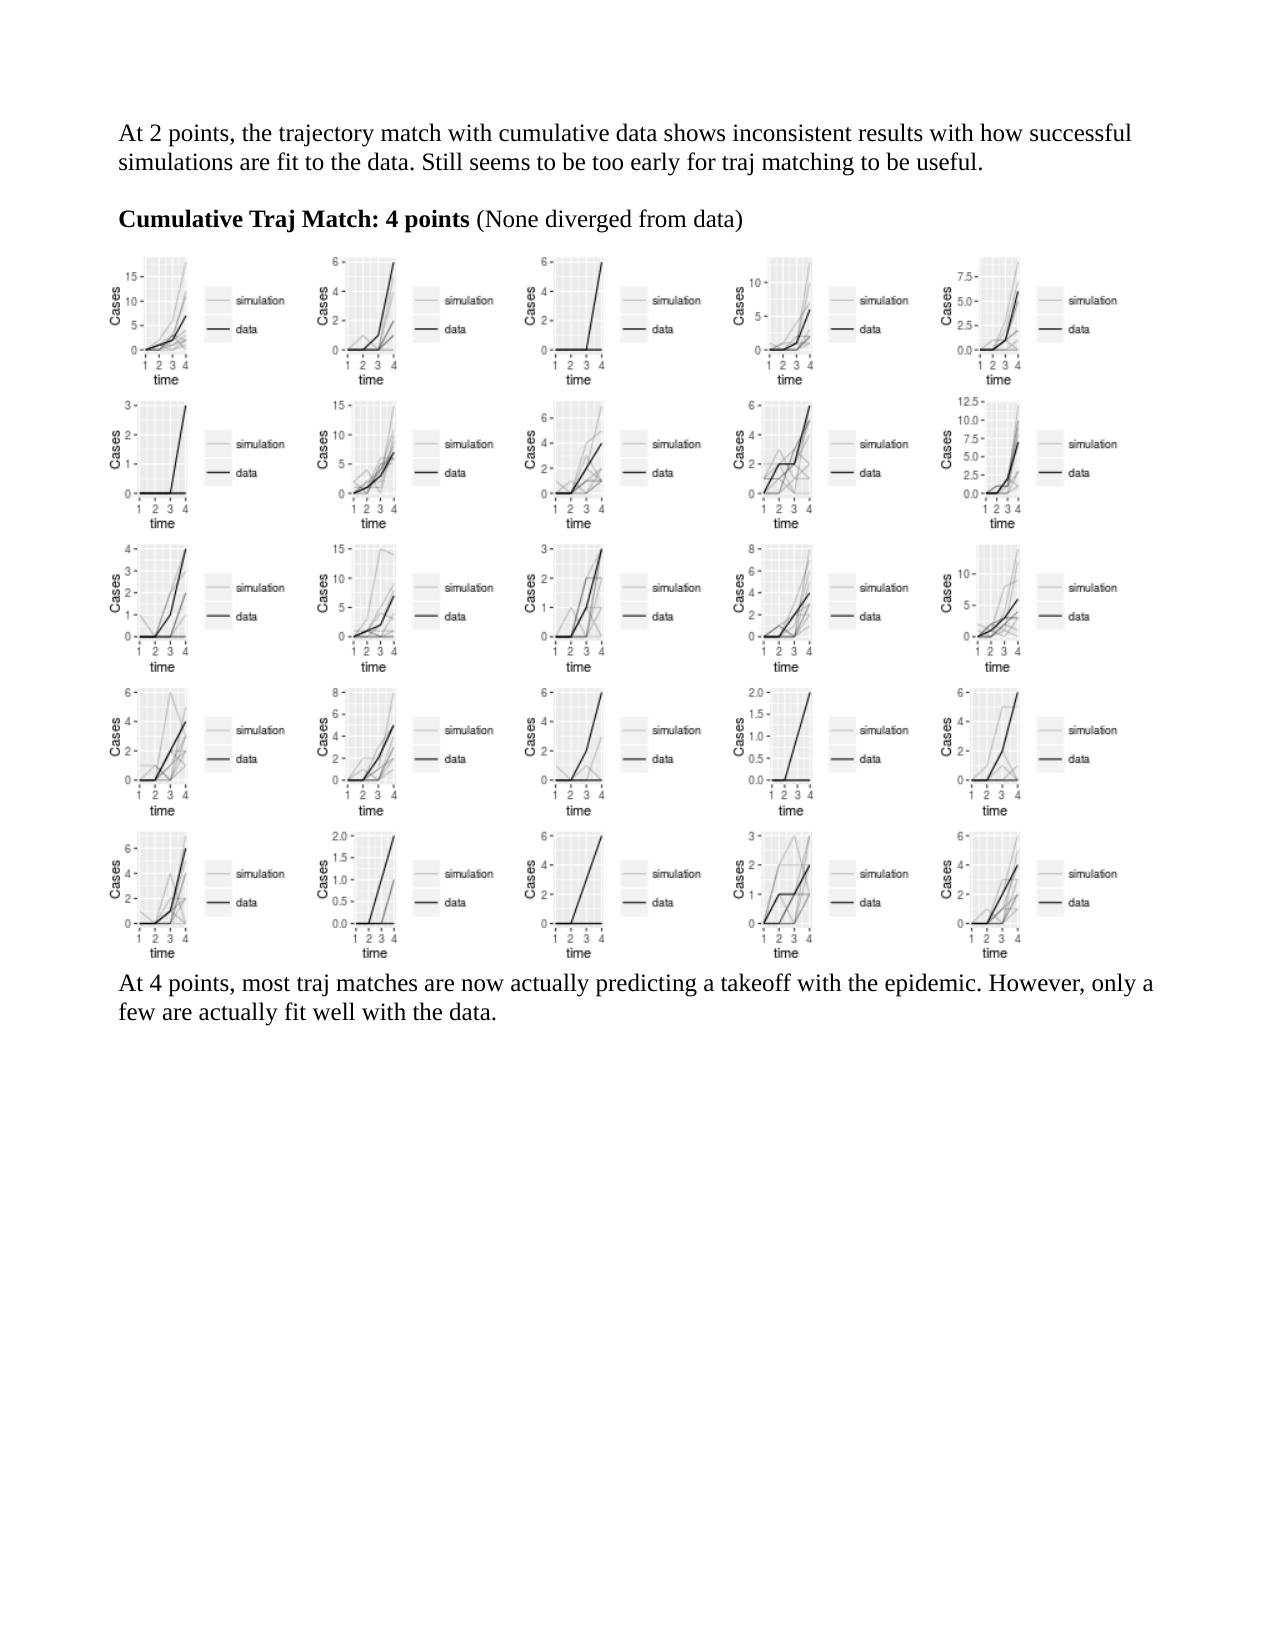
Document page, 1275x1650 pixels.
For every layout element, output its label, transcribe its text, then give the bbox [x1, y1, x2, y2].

text Cumulative Traj Match: 4 points (None diverged from data) [118, 204, 1157, 233]
picture [101, 251, 1140, 968]
text At 2 points, the trajectory match with cumulative data shows inconsistent results with how successful simulations are fit to the data. Still seems to be too early for traj matching to be useful. [118, 118, 1157, 176]
